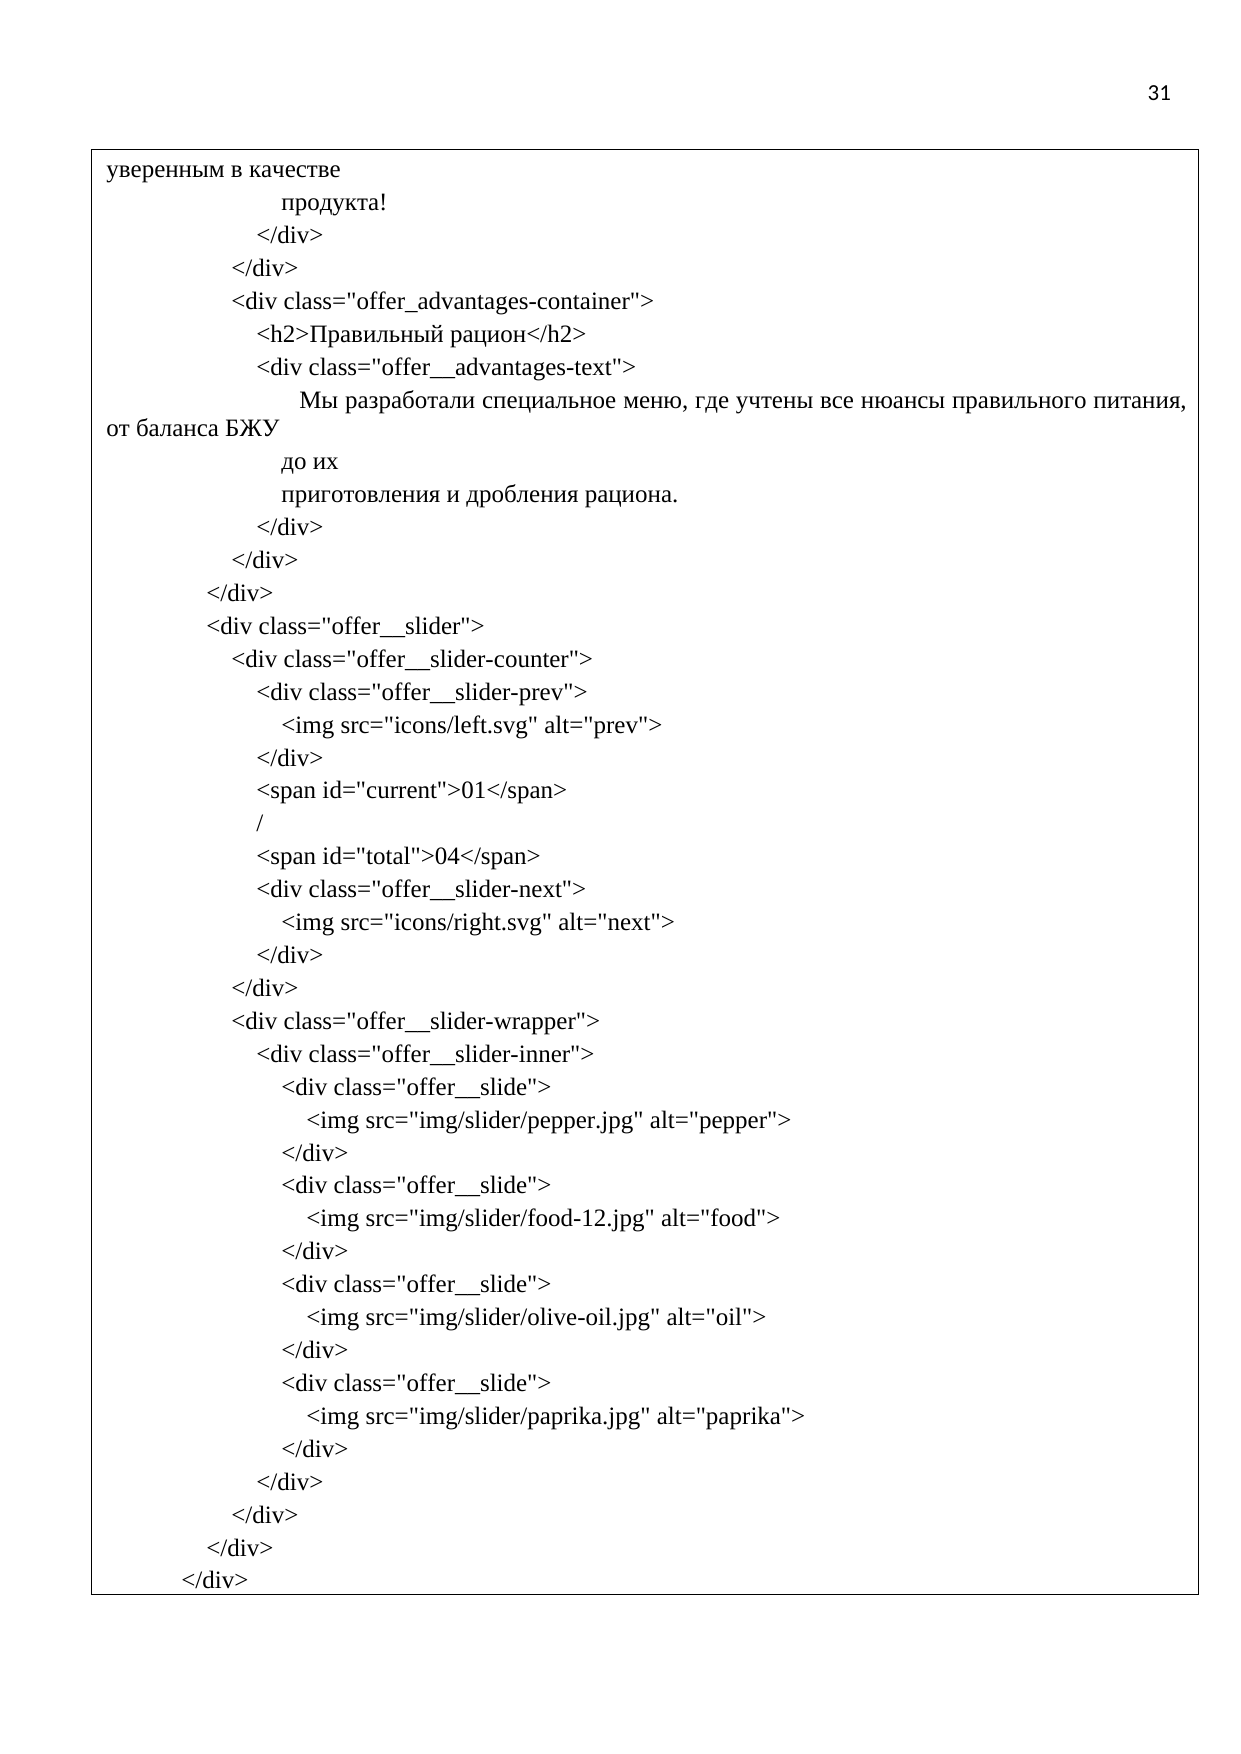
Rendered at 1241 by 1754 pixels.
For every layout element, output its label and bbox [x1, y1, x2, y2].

table_header [92, 150, 1198, 1594]
